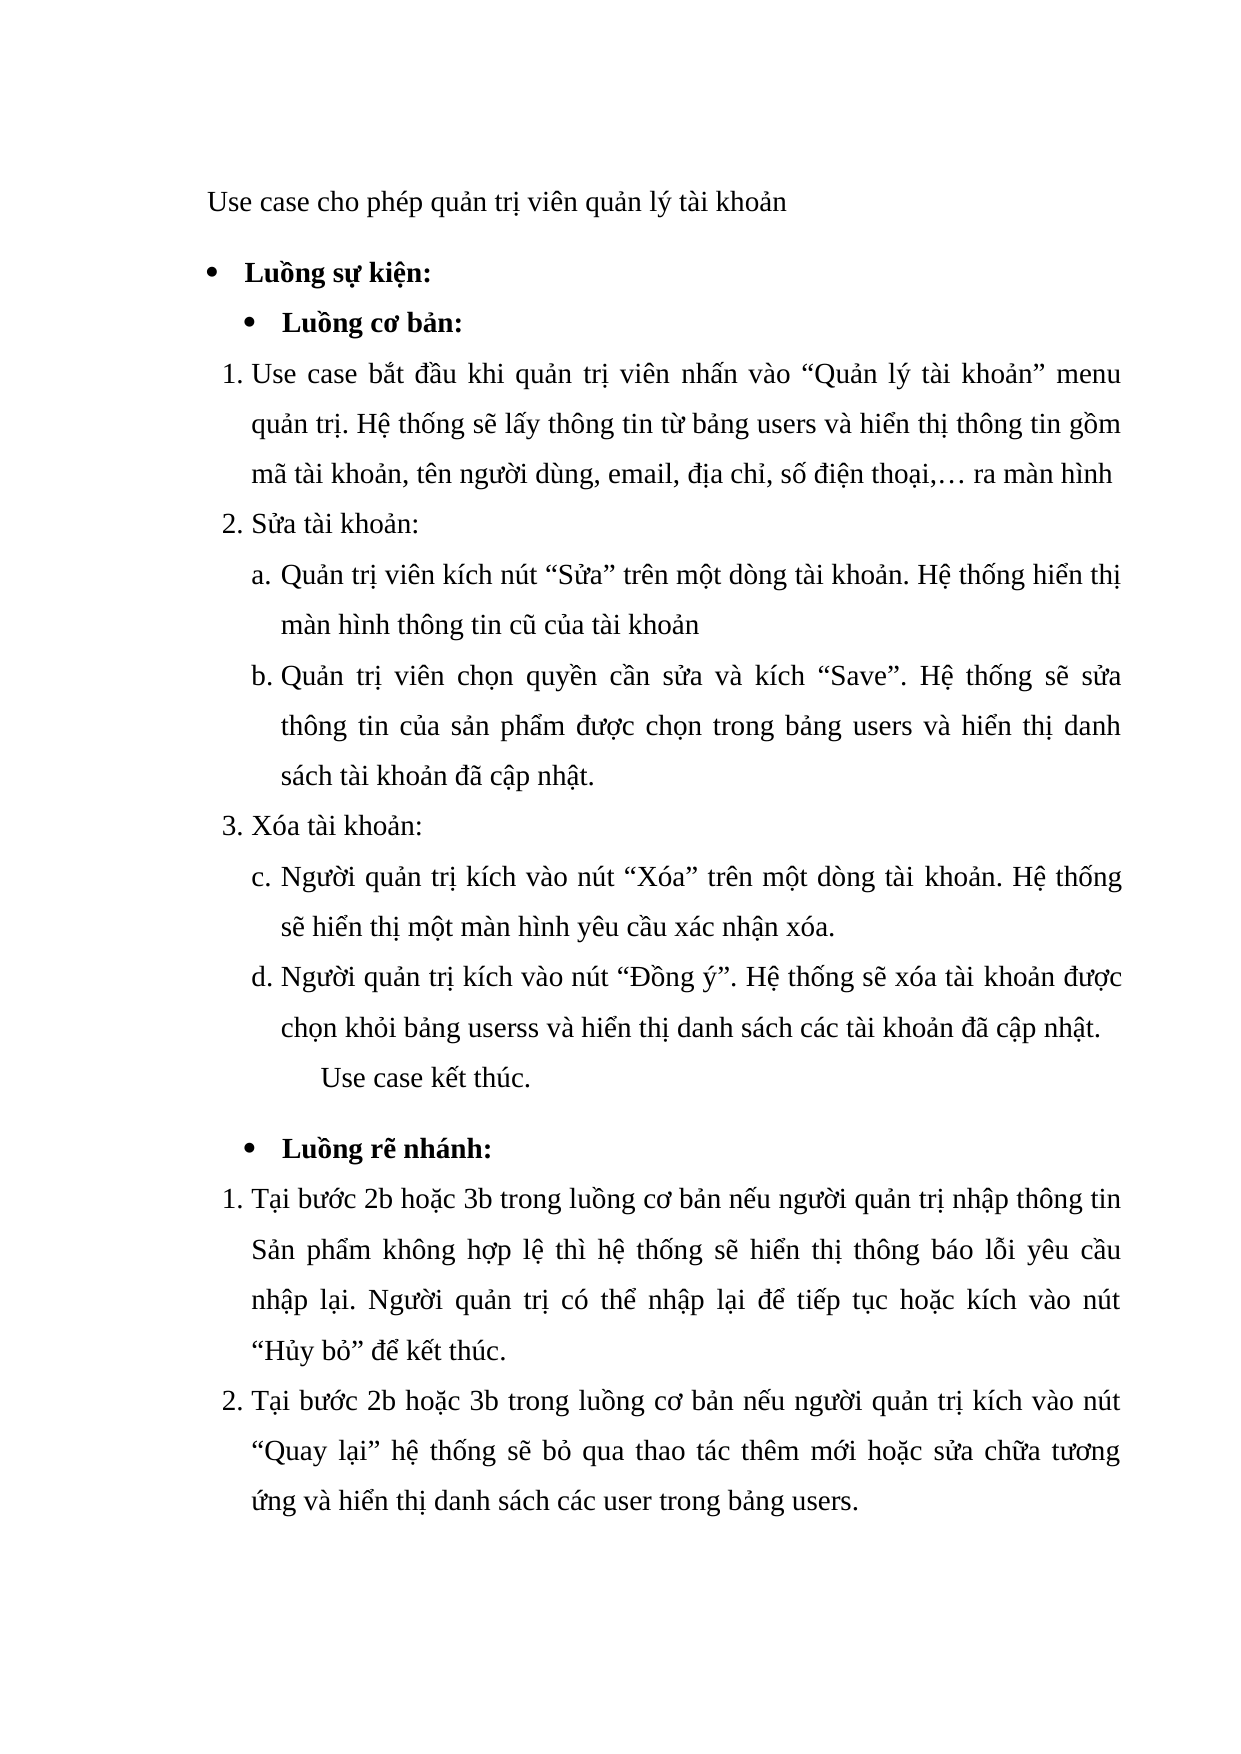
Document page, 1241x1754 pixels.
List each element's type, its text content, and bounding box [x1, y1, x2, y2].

list Quản trị viên kích nút “Sửa” trên một dòng tài khoản. Hệ thống hiển thị màn hình thông tin cũ của tài khoản [251, 557, 1122, 641]
list Tại bước 2b hoặc 3b trong luồng cơ bản nếu người quản trị nhập thông tin Sản phẩm không hợp lệ thì hệ thống sẽ hiển thị thông báo lỗi yêu cầu nhập lại. Người quản trị có thể nhập lại để tiếp tục hoặc kích vào nút “Hủy bỏ” để kết thúc. [222, 1182, 1122, 1366]
list Luồng cơ bản: [244, 305, 1122, 339]
list Quản trị viên chọn quyền cần sửa và kích “Save”. Hệ thống sẽ sửa thông tin của sản phẩm được chọn trong bảng users và hiển thị danh sách tài khoản đã cập nhật. [251, 658, 1122, 792]
list Luồng sự kiện: [207, 255, 1122, 288]
list Người quản trị kích vào nút “Đồng ý”. Hệ thống sẽ xóa tài khoản được chọn khỏi bảng userss và hiển thị danh sách các tài khoản đã cập nhật. [251, 959, 1122, 1043]
list Use case bắt đầu khi quản trị viên nhấn vào “Quản lý tài khoản” menu quản trị. Hệ thống sẽ lấy thông tin từ bảng users và hiển thị thông tin gồm mã tài khoản, tên người dùng, email, địa chỉ, số điện thoại,… ra màn hình [222, 356, 1122, 490]
list Tại bước 2b hoặc 3b trong luồng cơ bản nếu người quản trị kích vào nút “Quay lại” hệ thống sẽ bỏ qua thao tác thêm mới hoặc sửa chữa tương ứng và hiển thị danh sách các user trong bảng users. [222, 1383, 1122, 1517]
text Use case kết thúc. [245, 1060, 1122, 1094]
list Sửa tài khoản: [222, 507, 1122, 540]
list Luồng rẽ nhánh: [244, 1131, 1122, 1165]
list Xóa tài khoản: [222, 808, 1122, 842]
text Use case cho phép quản trị viên quản lý tài khoản [207, 184, 1122, 217]
list Người quản trị kích vào nút “Xóa” trên một dòng tài khoản. Hệ thống sẽ hiển thị một màn hình yêu cầu xác nhận xóa. [251, 859, 1122, 943]
